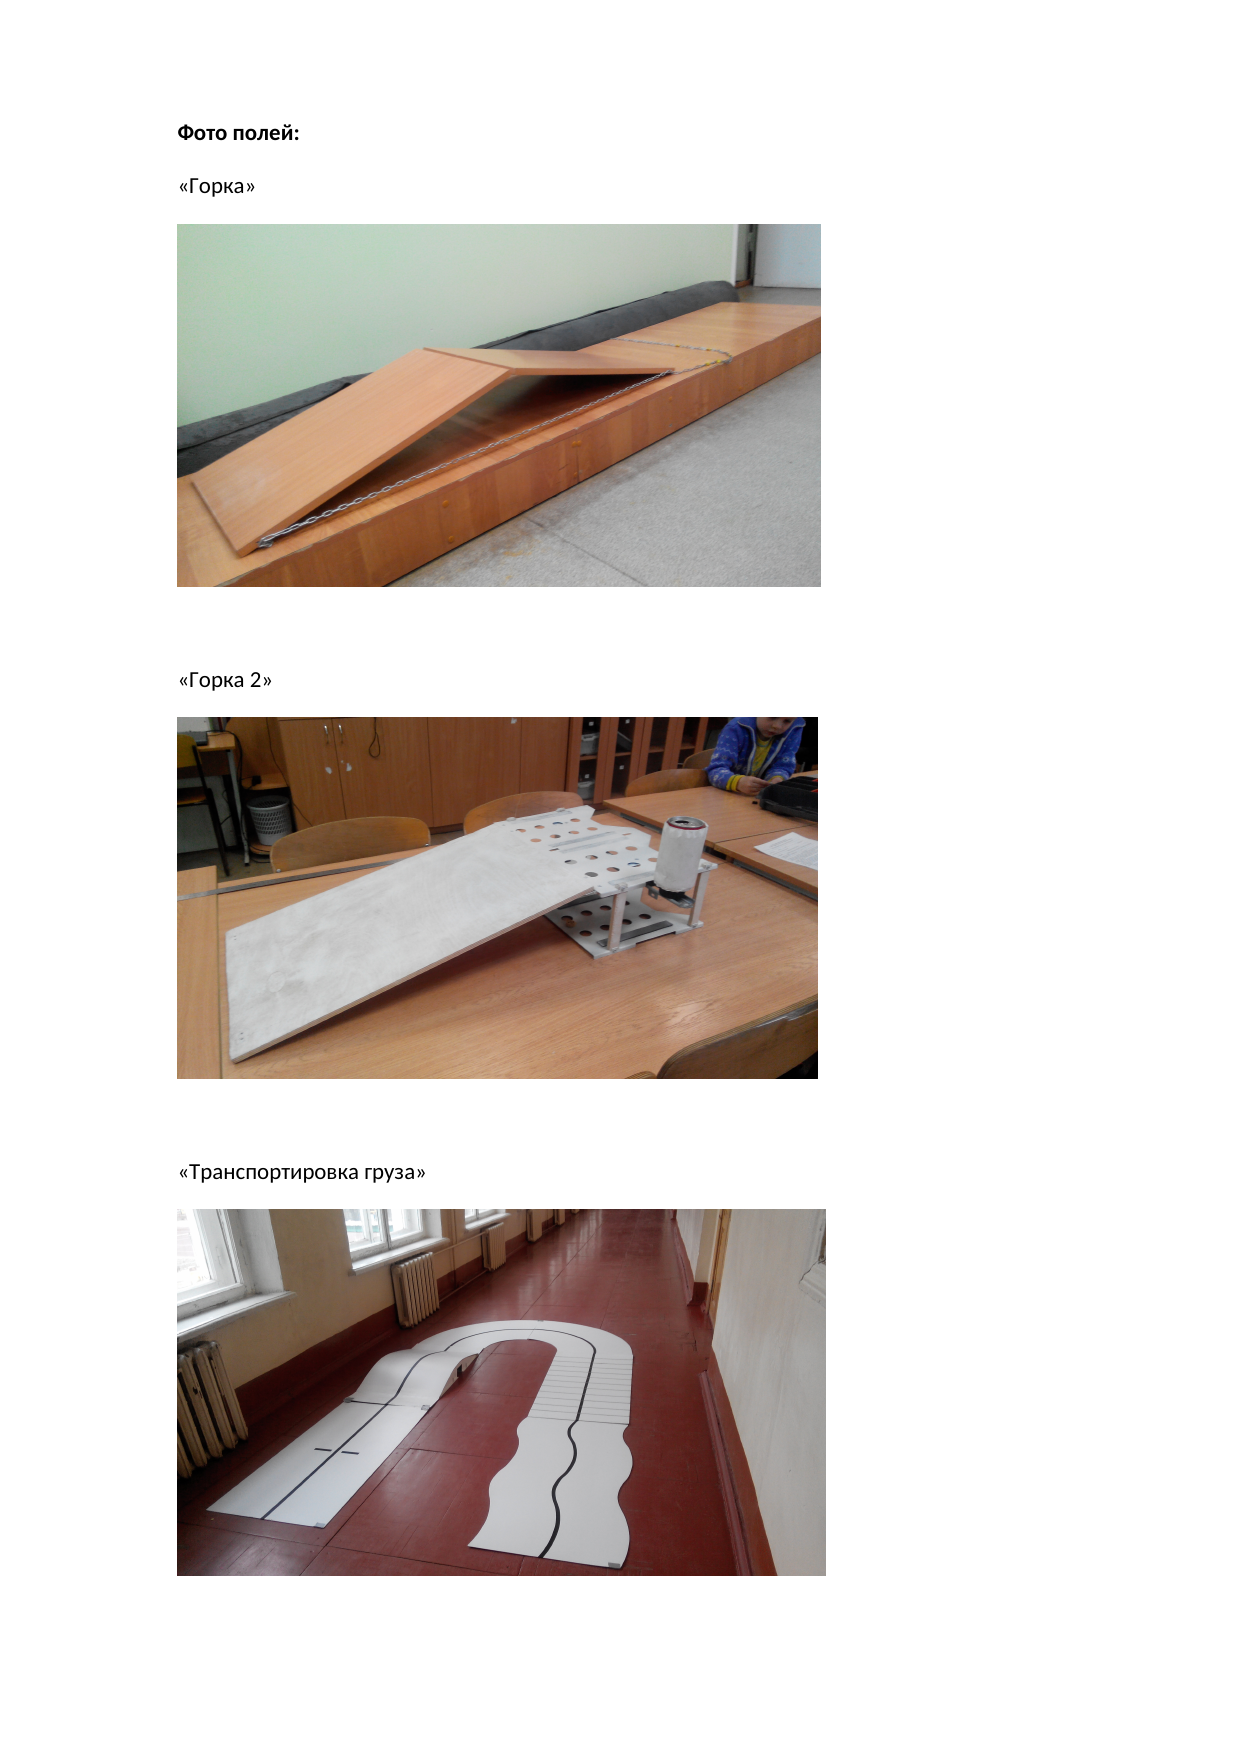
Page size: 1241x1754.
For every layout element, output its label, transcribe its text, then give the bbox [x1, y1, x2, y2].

picture [177, 1209, 826, 1576]
text «Горка 2» [177, 665, 1152, 693]
text Фото полей: [177, 118, 1152, 146]
text «Горка» [177, 171, 1152, 199]
picture [177, 717, 818, 1079]
text «Транспортировка груза» [177, 1157, 1152, 1185]
picture [177, 224, 821, 587]
